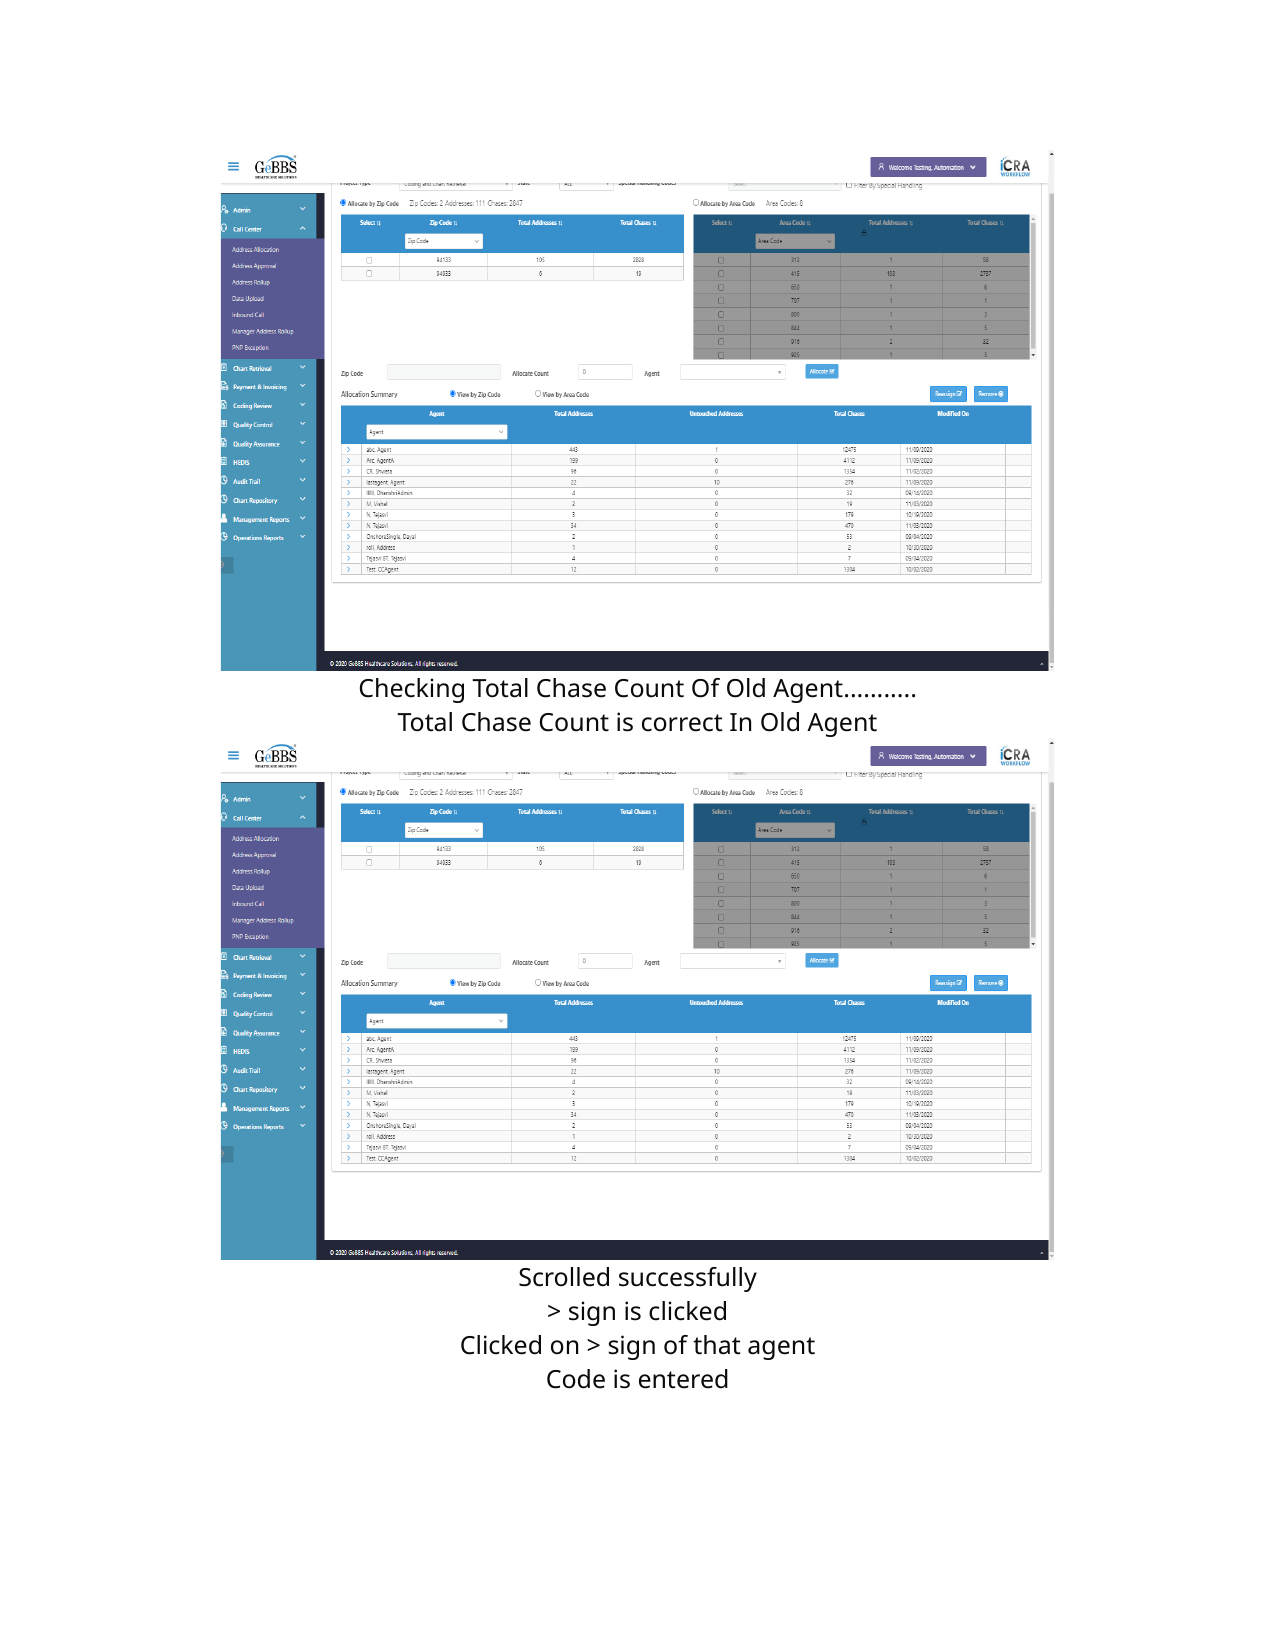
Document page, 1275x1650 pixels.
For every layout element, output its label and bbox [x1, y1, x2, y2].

picture [220, 150, 1055, 671]
picture [220, 738, 1055, 1260]
text [150, 150, 1125, 1396]
